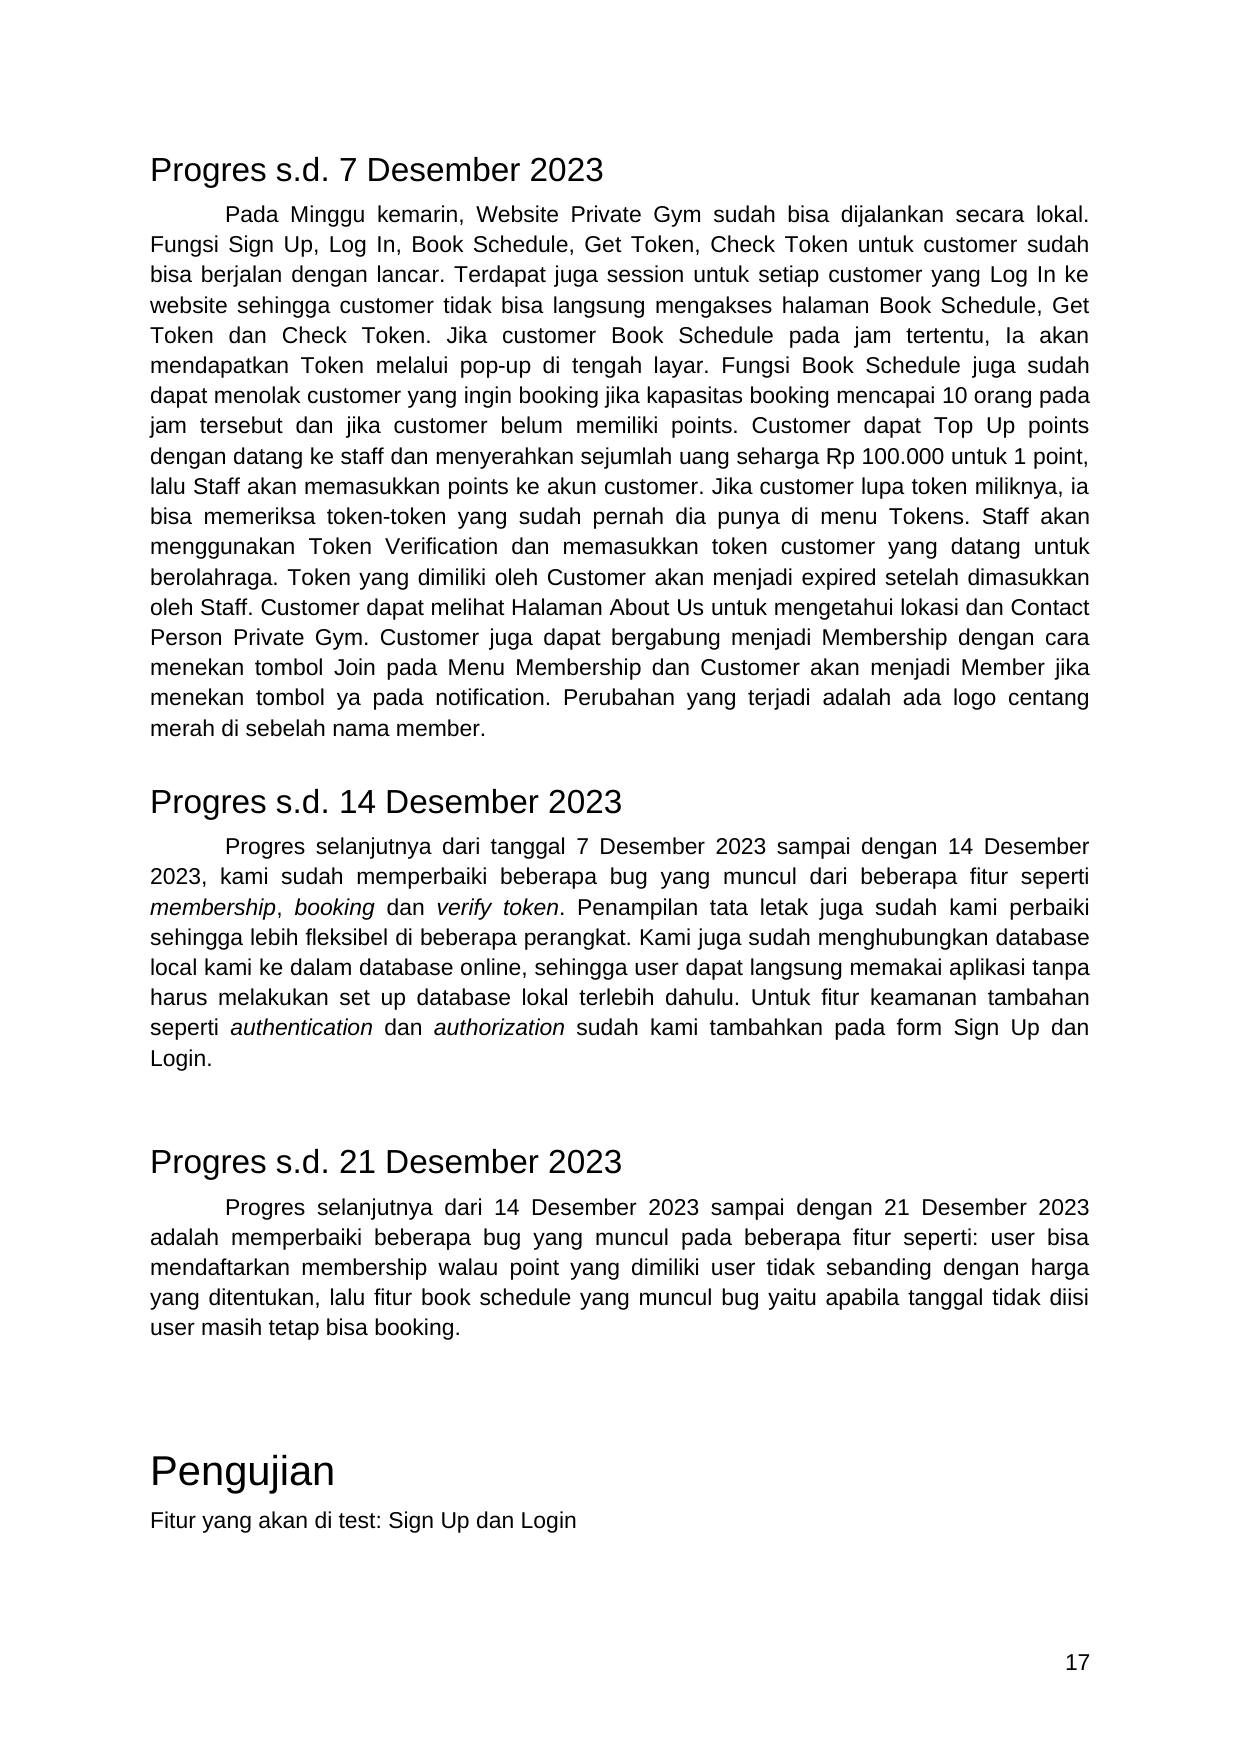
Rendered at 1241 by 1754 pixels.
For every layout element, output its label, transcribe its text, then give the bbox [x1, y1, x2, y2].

text Progres selanjutnya dari tanggal 7 Desember 2023 sampai dengan 14 Desember 2023, kami sudah memperbaiki beberapa bug yang muncul dari beberapa fitur seperti membership, booking dan verify token. Penampilan tata letak juga sudah kami perbaiki sehingga lebih fleksibel di beberapa perangkat. Kami juga sudah menghubungkan database local kami ke dalam database online, sehingga user dapat langsung memakai aplikasi tanpa harus melakukan set up database lokal terlebih dahulu. Untuk fitur keamanan tambahan seperti authentication dan authorization sudah kami tambahkan pada form Sign Up dan Login. [150, 833, 1090, 1071]
subtitle Pengujian [150, 1447, 1090, 1494]
subtitle Progres s.d. 14 Desember 2023 [150, 782, 1090, 821]
text Pada Minggu kemarin, Website Private Gym sudah bisa dijalankan secara lokal. Fungsi Sign Up, Log In, Book Schedule, Get Token, Check Token untuk customer sudah bisa berjalan dengan lancar. Terdapat juga session untuk setiap customer yang Log In ke website sehingga customer tidak bisa langsung mengakses halaman Book Schedule, Get Token dan Check Token. Jika customer Book Schedule pada jam tertentu, Ia akan mendapatkan Token melalui pop-up di tengah layar. Fungsi Book Schedule juga sudah dapat menolak customer yang ingin booking jika kapasitas booking mencapai 10 orang pada jam tersebut dan jika customer belum memiliki points. Customer dapat Top Up points dengan datang ke staff dan menyerahkan sejumlah uang seharga Rp 100.000 untuk 1 point, lalu Staff akan memasukkan points ke akun customer. Jika customer lupa token miliknya, ia bisa memeriksa token-token yang sudah pernah dia punya di menu Tokens. Staff akan menggunakan Token Verification dan memasukkan token customer yang datang untuk berolahraga. Token yang dimiliki oleh Customer akan menjadi expired setelah dimasukkan oleh Staff. Customer dapat melihat Halaman About Us untuk mengetahui lokasi dan Contact Person Private Gym. Customer juga dapat bergabung menjadi Membership dengan cara menekan tombol Join pada Menu Membership dan Customer akan menjadi Member jika menekan tombol ya pada notification. Perubahan yang terjadi adalah ada logo centang merah di sebelah nama member. [150, 201, 1090, 741]
text Progres selanjutnya dari 14 Desember 2023 sampai dengan 21 Desember 2023 adalah memperbaiki beberapa bug yang muncul pada beberapa fitur seperti: user bisa mendaftarkan membership walau point yang dimiliki user tidak sebanding dengan harga yang ditentukan, lalu fitur book schedule yang muncul bug yaitu apabila tanggal tidak diisi user masih tetap bisa booking. [150, 1193, 1090, 1341]
text Fitur yang akan di test: Sign Up dan Login [150, 1507, 1090, 1533]
subtitle Progres s.d. 21 Desember 2023 [150, 1142, 1090, 1181]
subtitle Progres s.d. 7 Desember 2023 [150, 150, 1090, 188]
